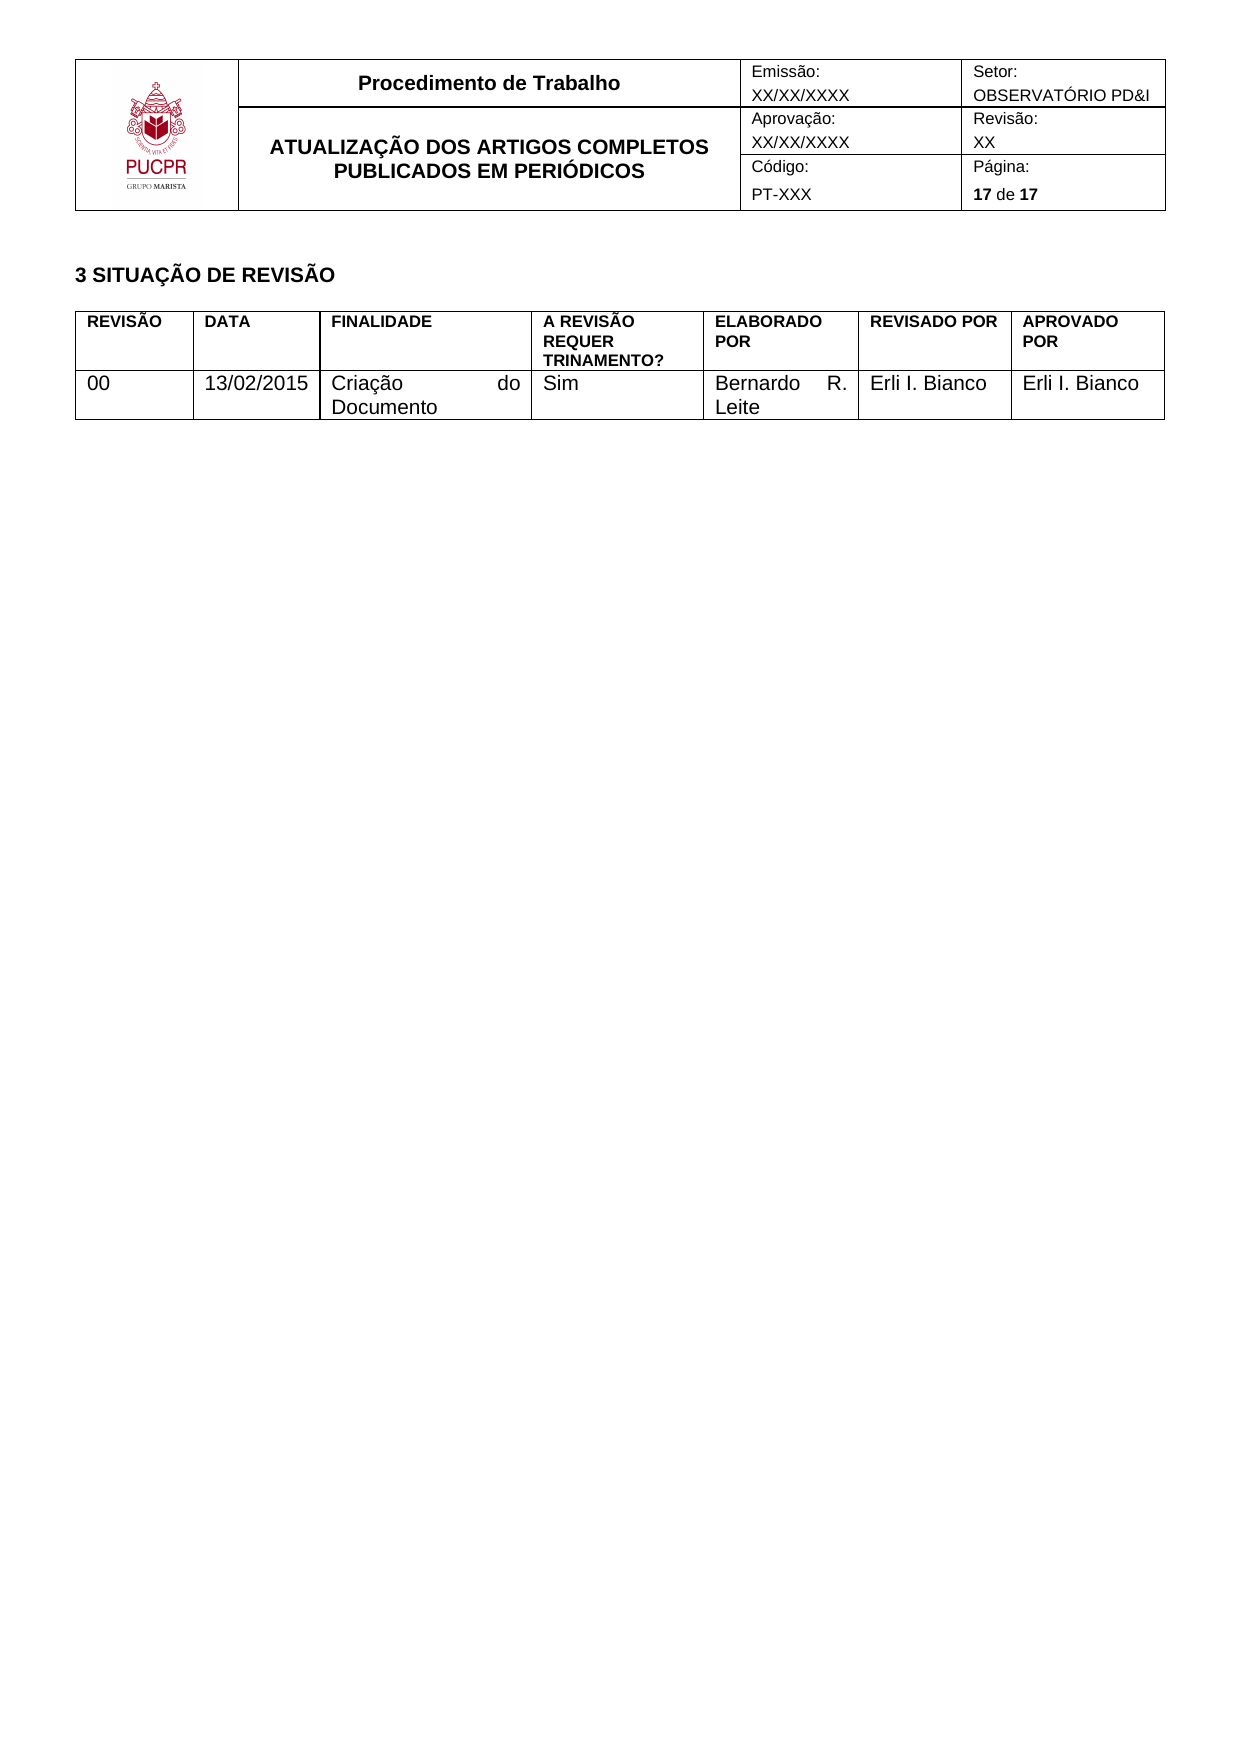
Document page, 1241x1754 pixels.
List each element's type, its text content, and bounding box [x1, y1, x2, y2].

table_cell 00 [76, 371, 193, 419]
table_cell Erli I. Bianco [1012, 371, 1164, 419]
table_header FINALIDADE [321, 312, 531, 370]
table_cell Erli I. Bianco [859, 371, 1011, 419]
text 3 SITUAÇÃO DE REVISÃO [75, 263, 1165, 287]
table_cell Sim [532, 371, 703, 419]
table_header APROVADO POR [1012, 312, 1164, 370]
table_header A REVISÃO REQUER TRINAMENTO? [532, 312, 703, 370]
picture [111, 60, 202, 210]
table_header REVISADO POR [859, 312, 1011, 370]
table_header ELABORADO POR [704, 312, 858, 370]
table_header DATA [194, 312, 319, 370]
table_cell Bernardo R. Leite [704, 371, 858, 419]
table_cell 13/02/2015 [194, 371, 319, 419]
table_cell Criação do Documento [321, 371, 531, 419]
table_header REVISÃO [76, 312, 193, 370]
